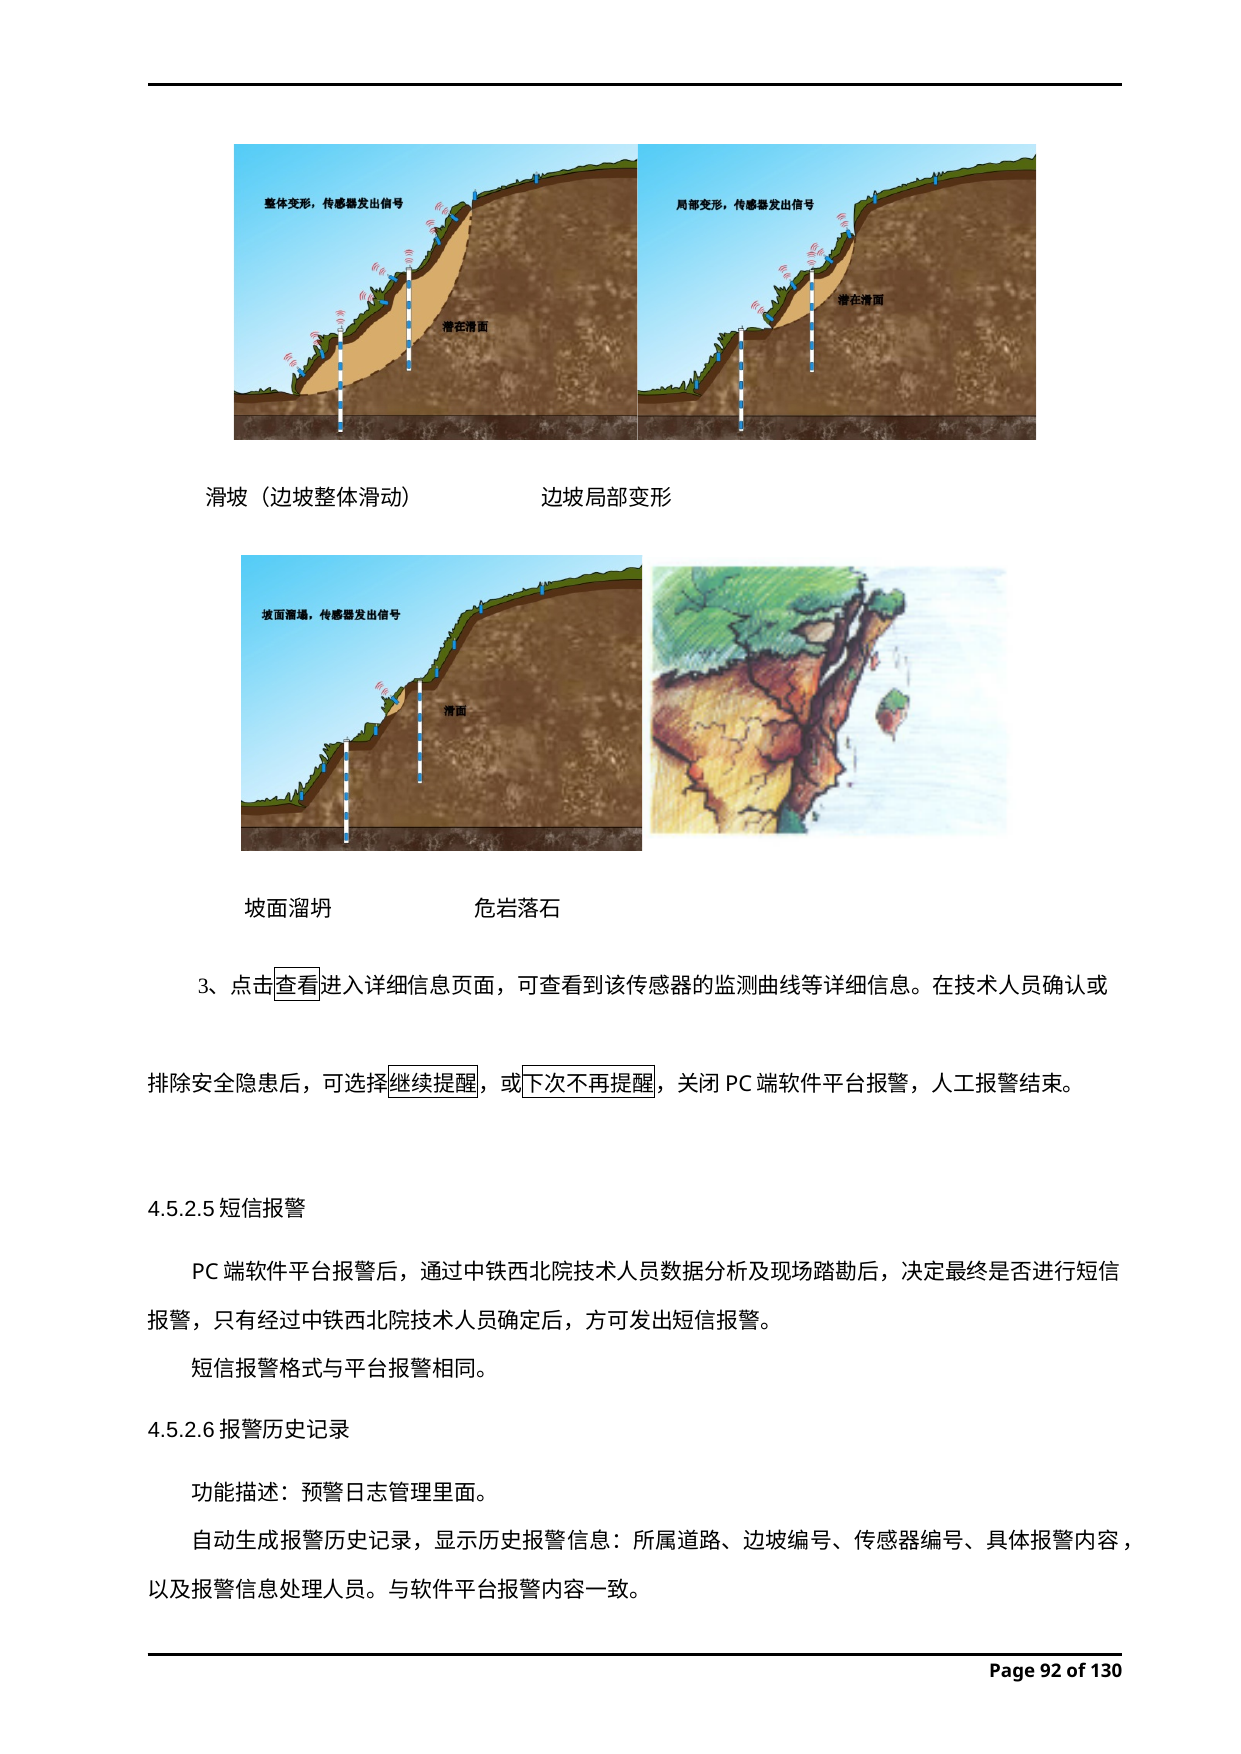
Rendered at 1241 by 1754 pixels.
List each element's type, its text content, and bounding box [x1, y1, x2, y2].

text 滑坡（边坡整体滑动） 边坡局部变形 [148, 479, 1122, 512]
picture [233, 144, 1037, 440]
subtitle 4.5.2.6报警历史记录 [148, 1412, 1122, 1444]
text 3、点击查看进入详细信息页面，可查看到该传感器的监测曲线等详细信息。在技术人员确认或排除安全隐患后，可选择继续提醒，或下次不再提醒，关闭PC端软件平台报警，人工报警结束。 [148, 951, 1122, 1114]
text 功能描述：预警日志管理里面。 [148, 1474, 1122, 1507]
text PC端软件平台报警后，通过中铁西北院技术人员数据分析及现场踏勘后，决定最终是否进行短信报警，只有经过中铁西北院技术人员确定后，方可发出短信报警。 [148, 1254, 1122, 1335]
picture [241, 555, 1029, 851]
text 自动生成报警历史记录，显示历史报警信息：所属道路、边坡编号、传感器编号、具体报警内容，以及报警信息处理人员。与软件平台报警内容一致。 [148, 1523, 1122, 1604]
subtitle 4.5.2.5短信报警 [148, 1191, 1122, 1223]
text 短信报警格式与平台报警相同。 [148, 1351, 1122, 1383]
text 坡面溜坍 危岩落石 [148, 891, 1122, 923]
